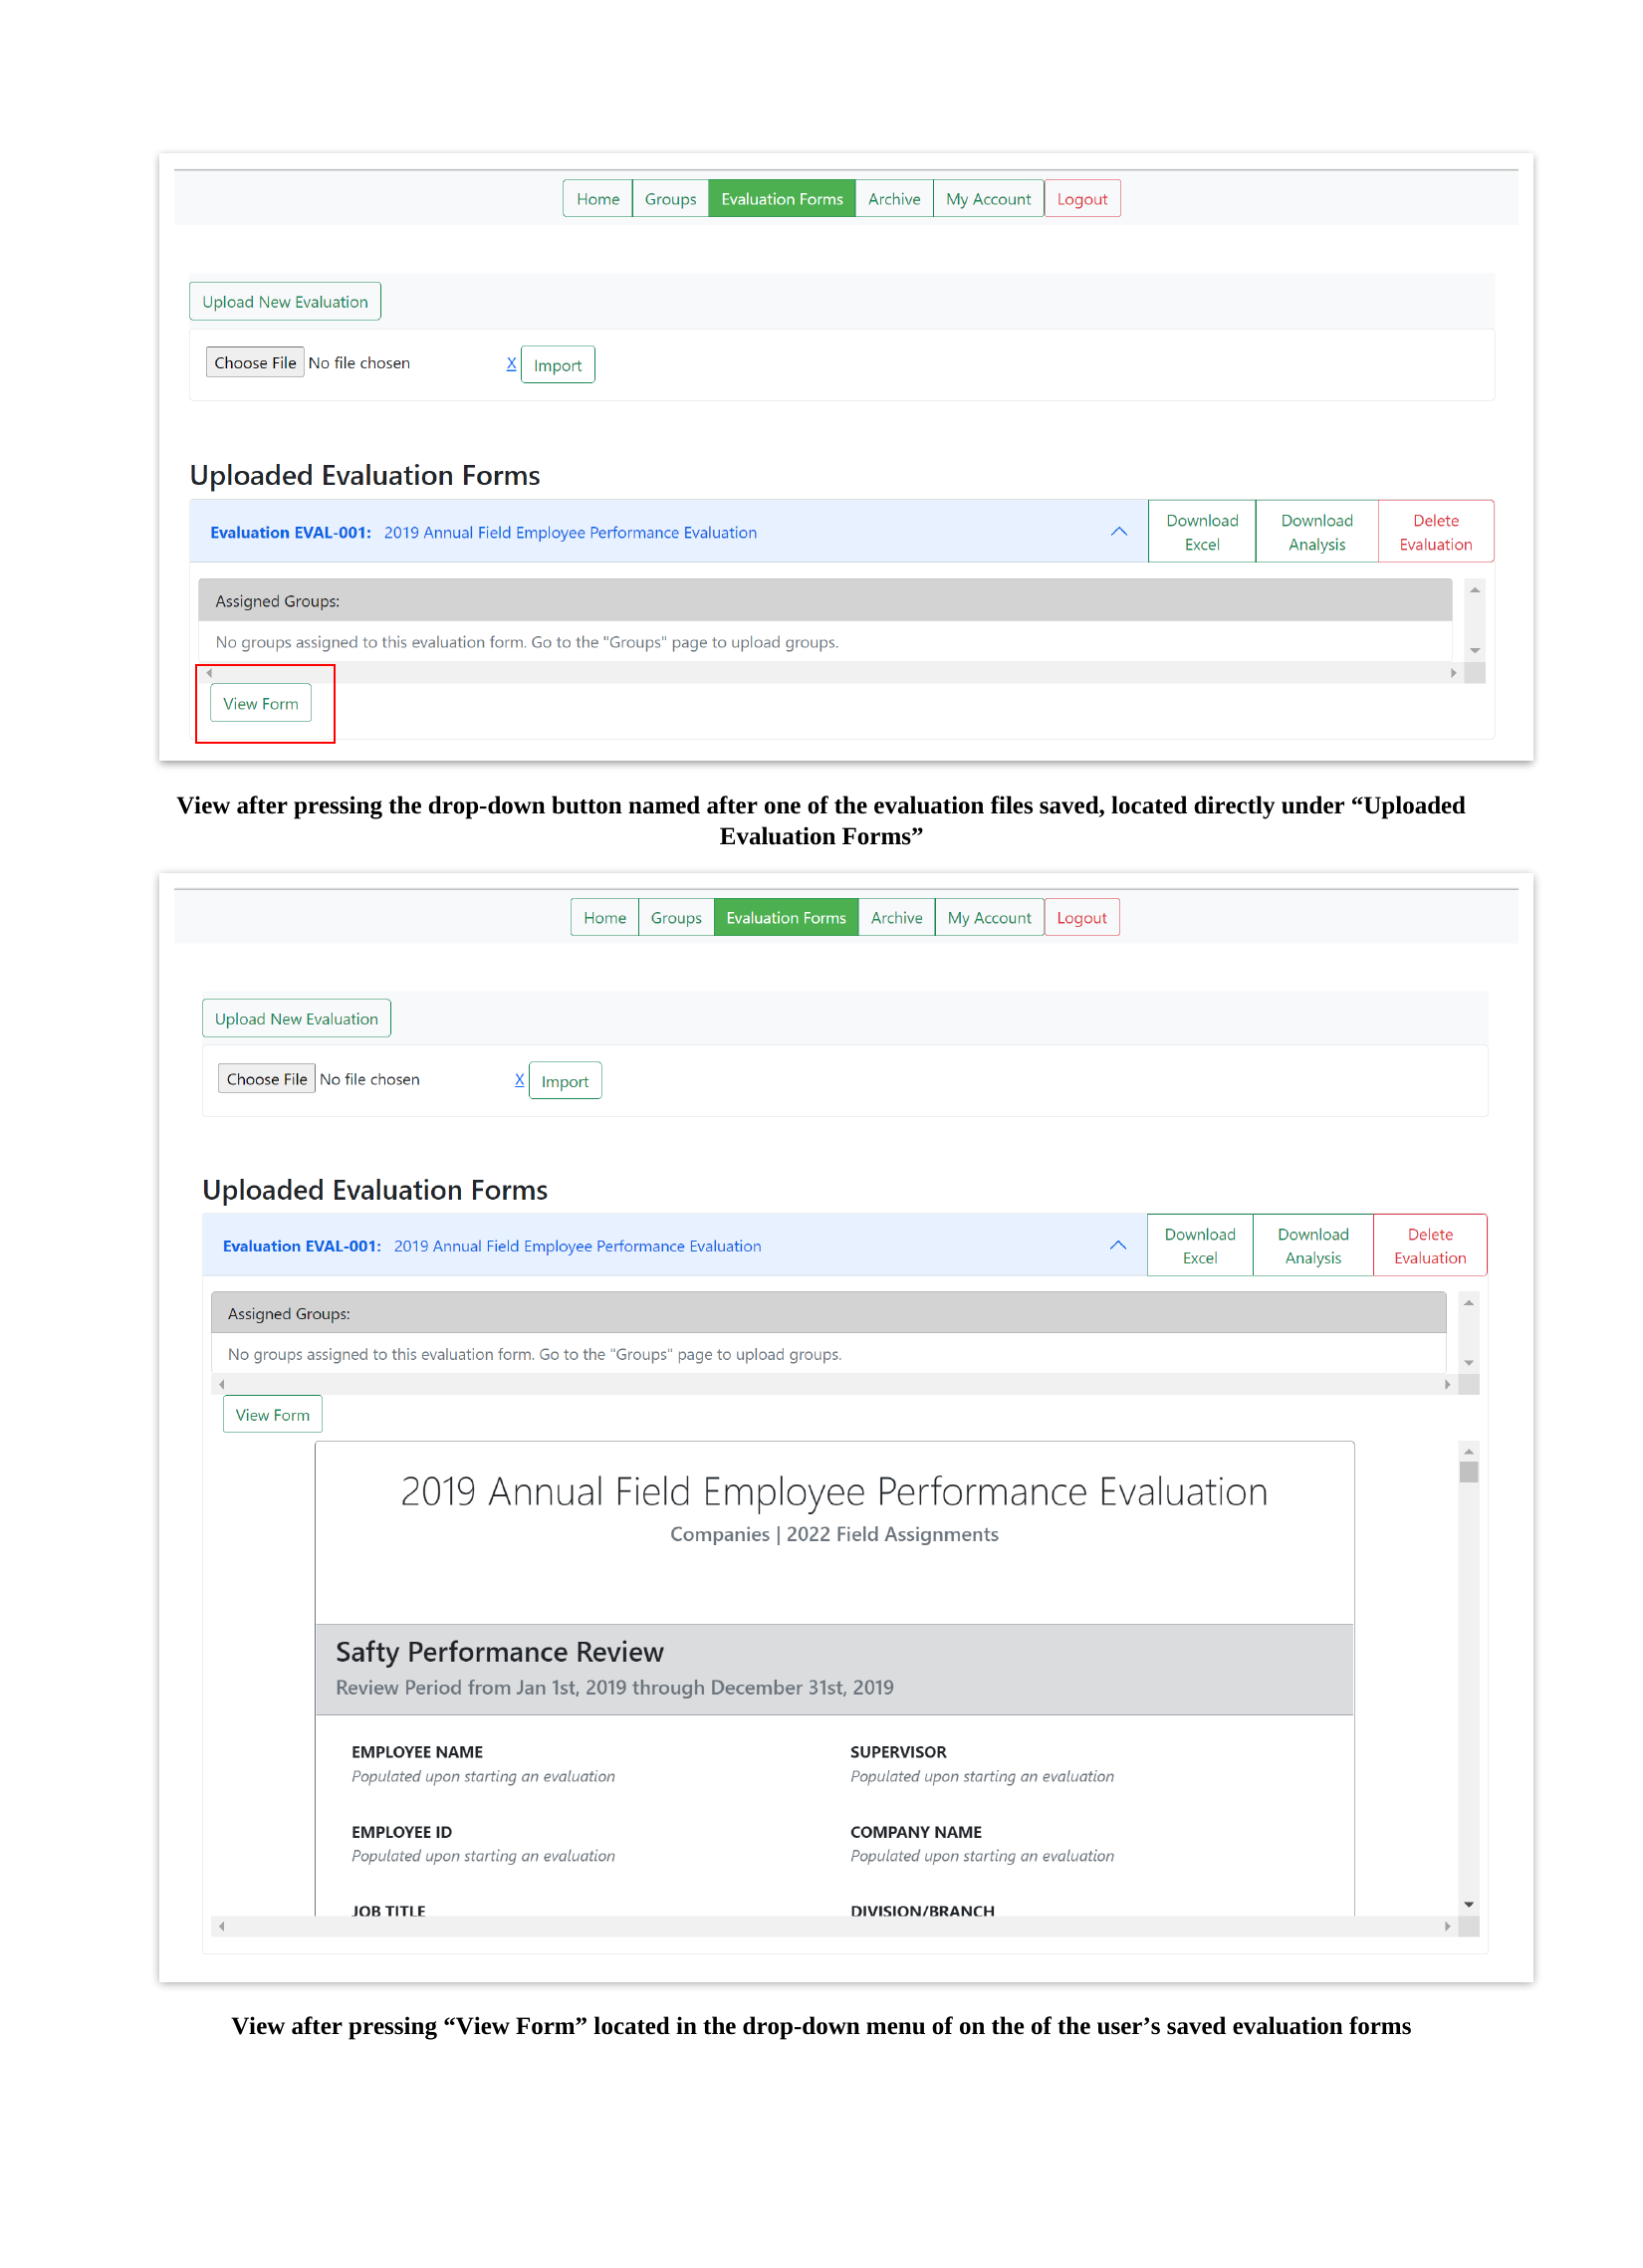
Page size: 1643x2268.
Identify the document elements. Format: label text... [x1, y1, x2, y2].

text View after pressing the drop-down button named after one of the evaluation files saved, located directly under “Uploaded Evaluation Forms” [149, 791, 1494, 850]
picture [174, 887, 1519, 1967]
picture [174, 168, 1519, 746]
text View after pressing “View Form” located in the drop-down menu of on the of the user’s saved evaluation forms [149, 2011, 1494, 2039]
